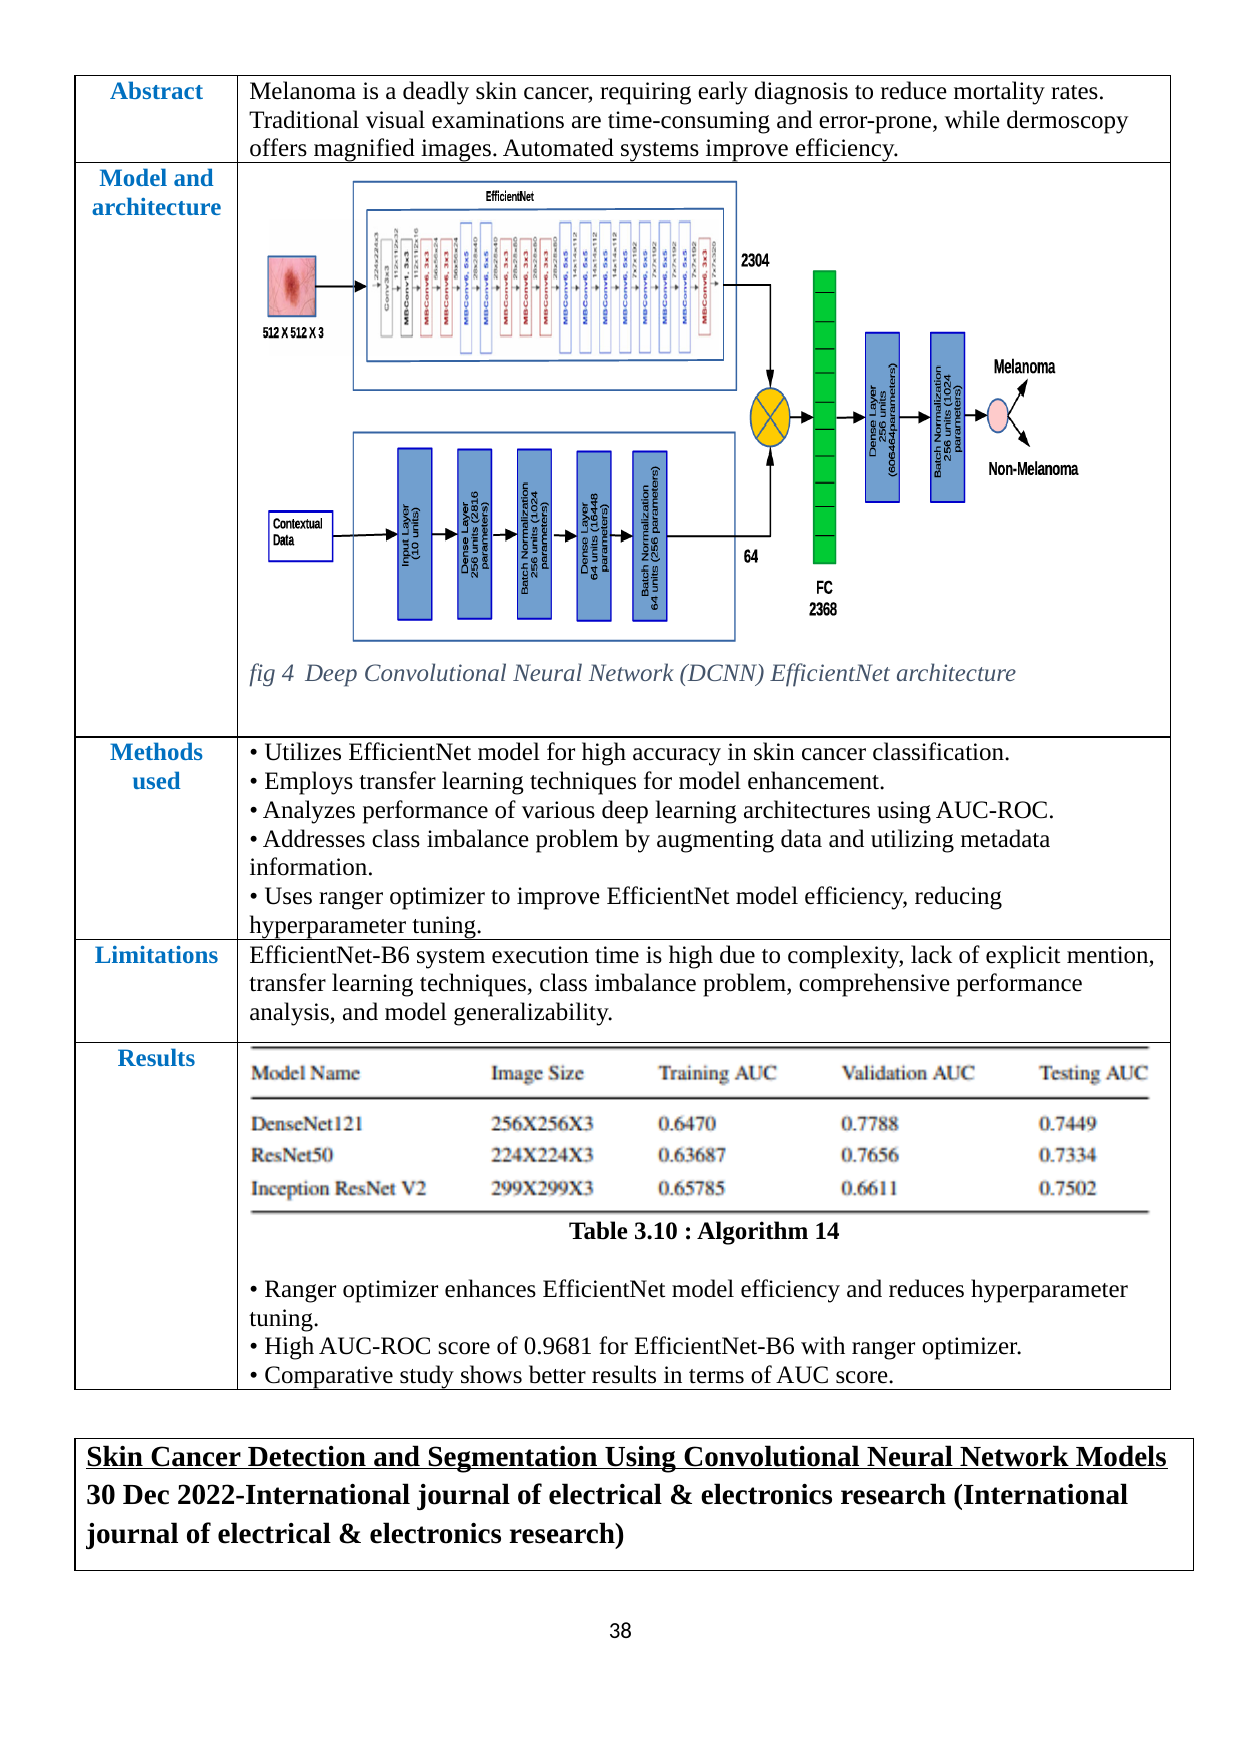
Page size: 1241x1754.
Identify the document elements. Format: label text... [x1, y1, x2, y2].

table_cell Results [76, 1043, 237, 1389]
table_cell Model and architecture [76, 163, 237, 736]
table_cell EfficientNet-B6 system execution time is high due to complexity, lack of explicit mention, transfer learning techniques, class imbalance problem, comprehensive performance analysis, and model generalizability. [238, 940, 1170, 1042]
table_cell Abstract [76, 76, 237, 162]
table_cell • Utilizes EfficientNet model for high accuracy in skin cancer classification. • Employs transfer learning techniques for model enhancement. • Analyzes performance of various deep learning architectures using AUC-ROC. • Addresses class imbalance problem by augmenting data and utilizing metadata information. • Uses ranger optimizer to improve EfficientNet model efficiency, reducing hyperparameter tuning. [238, 738, 1170, 939]
picture [249, 163, 1086, 658]
table_cell Melanoma is a deadly skin cancer, requiring early diagnosis to reduce mortality rates. Traditional visual examinations are time-consuming and error-prone, while dermoscopy offers magnified images. Automated systems improve efficiency. [238, 76, 1170, 162]
table_cell Methods used [76, 738, 237, 939]
table_cell Limitations [76, 940, 237, 1042]
table_cell Table 3.10 : Algorithm 14 • Ranger optimizer enhances EfficientNet model efficiency and reduces hyperparameter tuning. • High AUC-ROC score of 0.9681 for EfficientNet-B6 with ranger optimizer. • Comparative study shows better results in terms of AUC score. [238, 1043, 1170, 1389]
table_header Skin Cancer Detection and Segmentation Using Convolutional Neural Network Models 30 Dec 2022-International journal of electrical & electronics research (International journal of electrical & electronics research) [76, 1439, 1193, 1569]
picture [249, 1043, 1160, 1217]
table_cell fig 4 Deep Convolutional Neural Network (DCNN) EfficientNet architecture [238, 163, 1170, 736]
